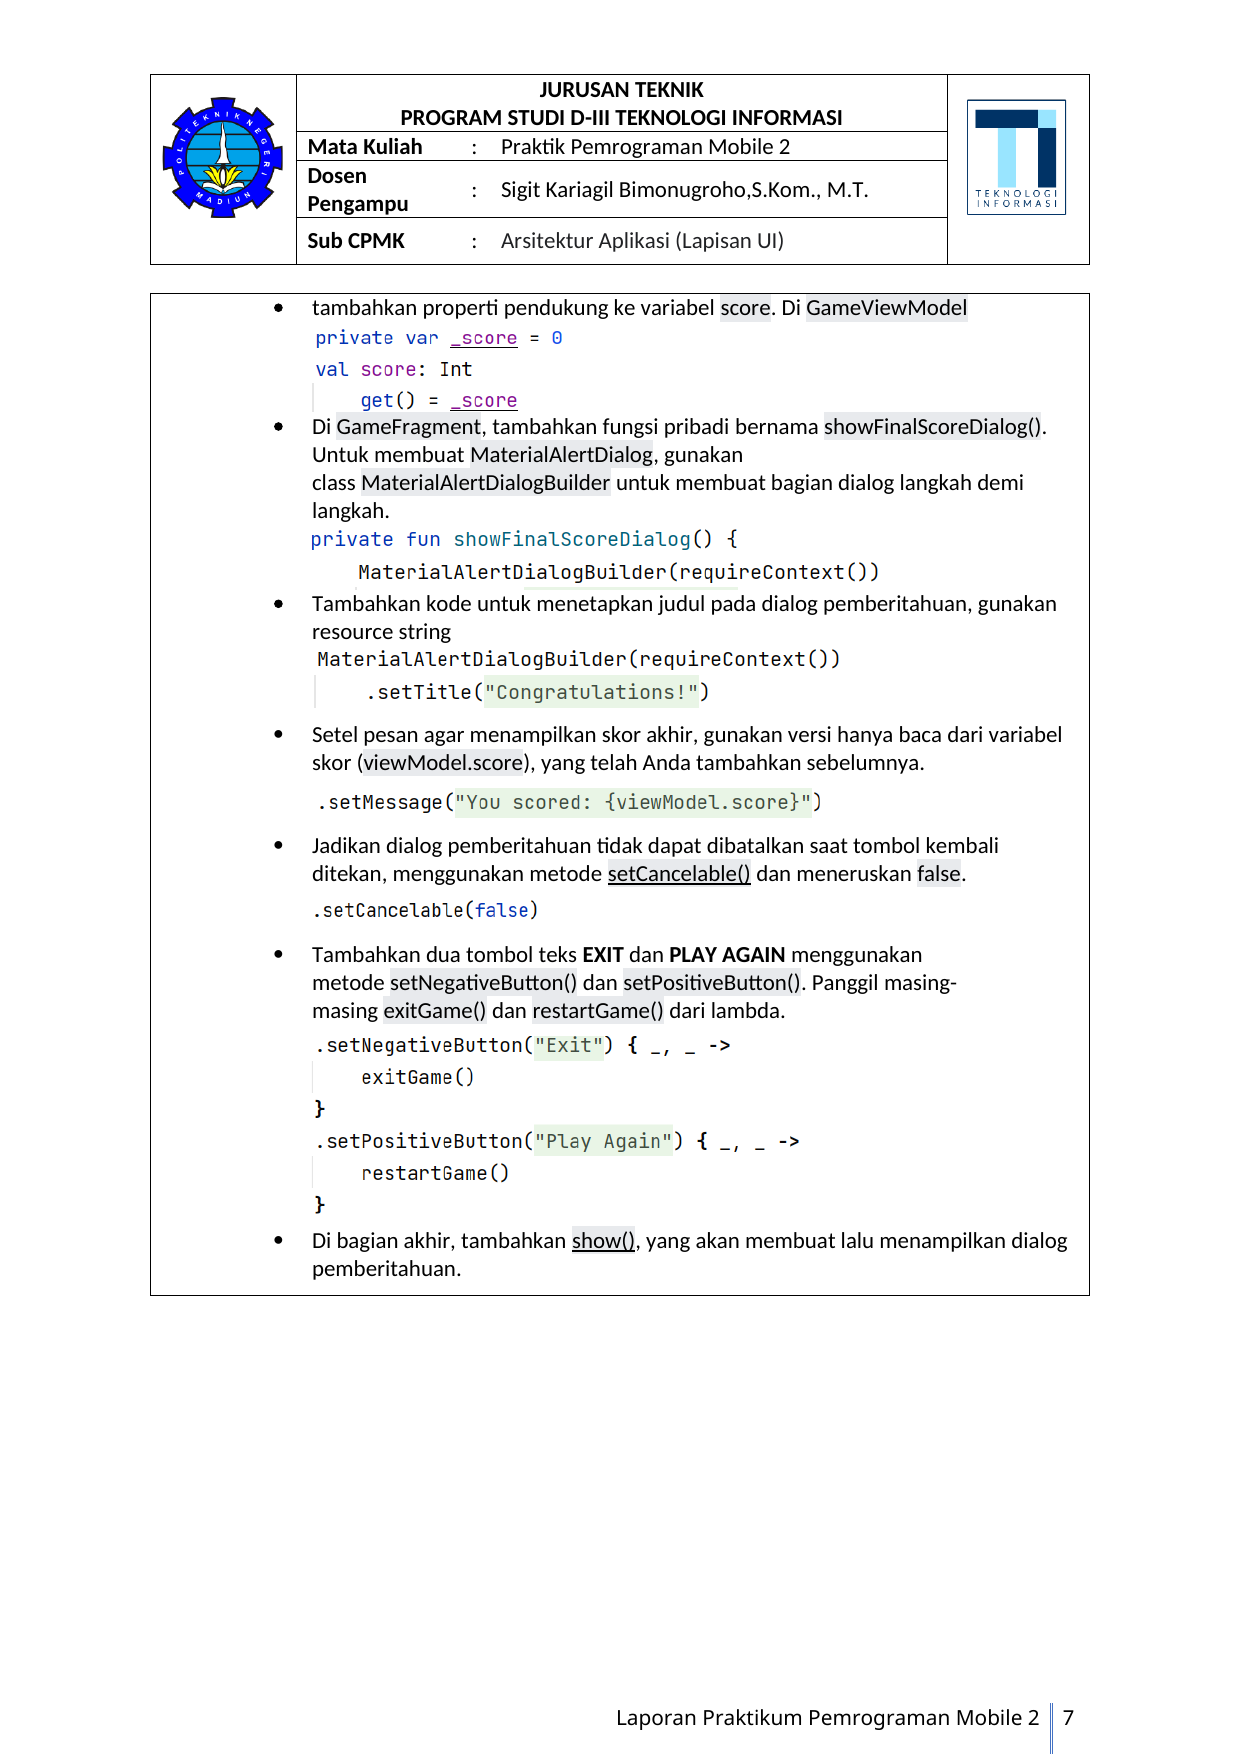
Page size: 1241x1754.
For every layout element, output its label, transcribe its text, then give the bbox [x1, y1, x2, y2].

picture [162, 97, 283, 218]
picture [311, 524, 903, 590]
picture [311, 321, 596, 413]
picture [311, 645, 844, 708]
picture [963, 94, 1069, 221]
picture [311, 788, 844, 819]
picture [311, 899, 611, 923]
picture [311, 1036, 844, 1214]
